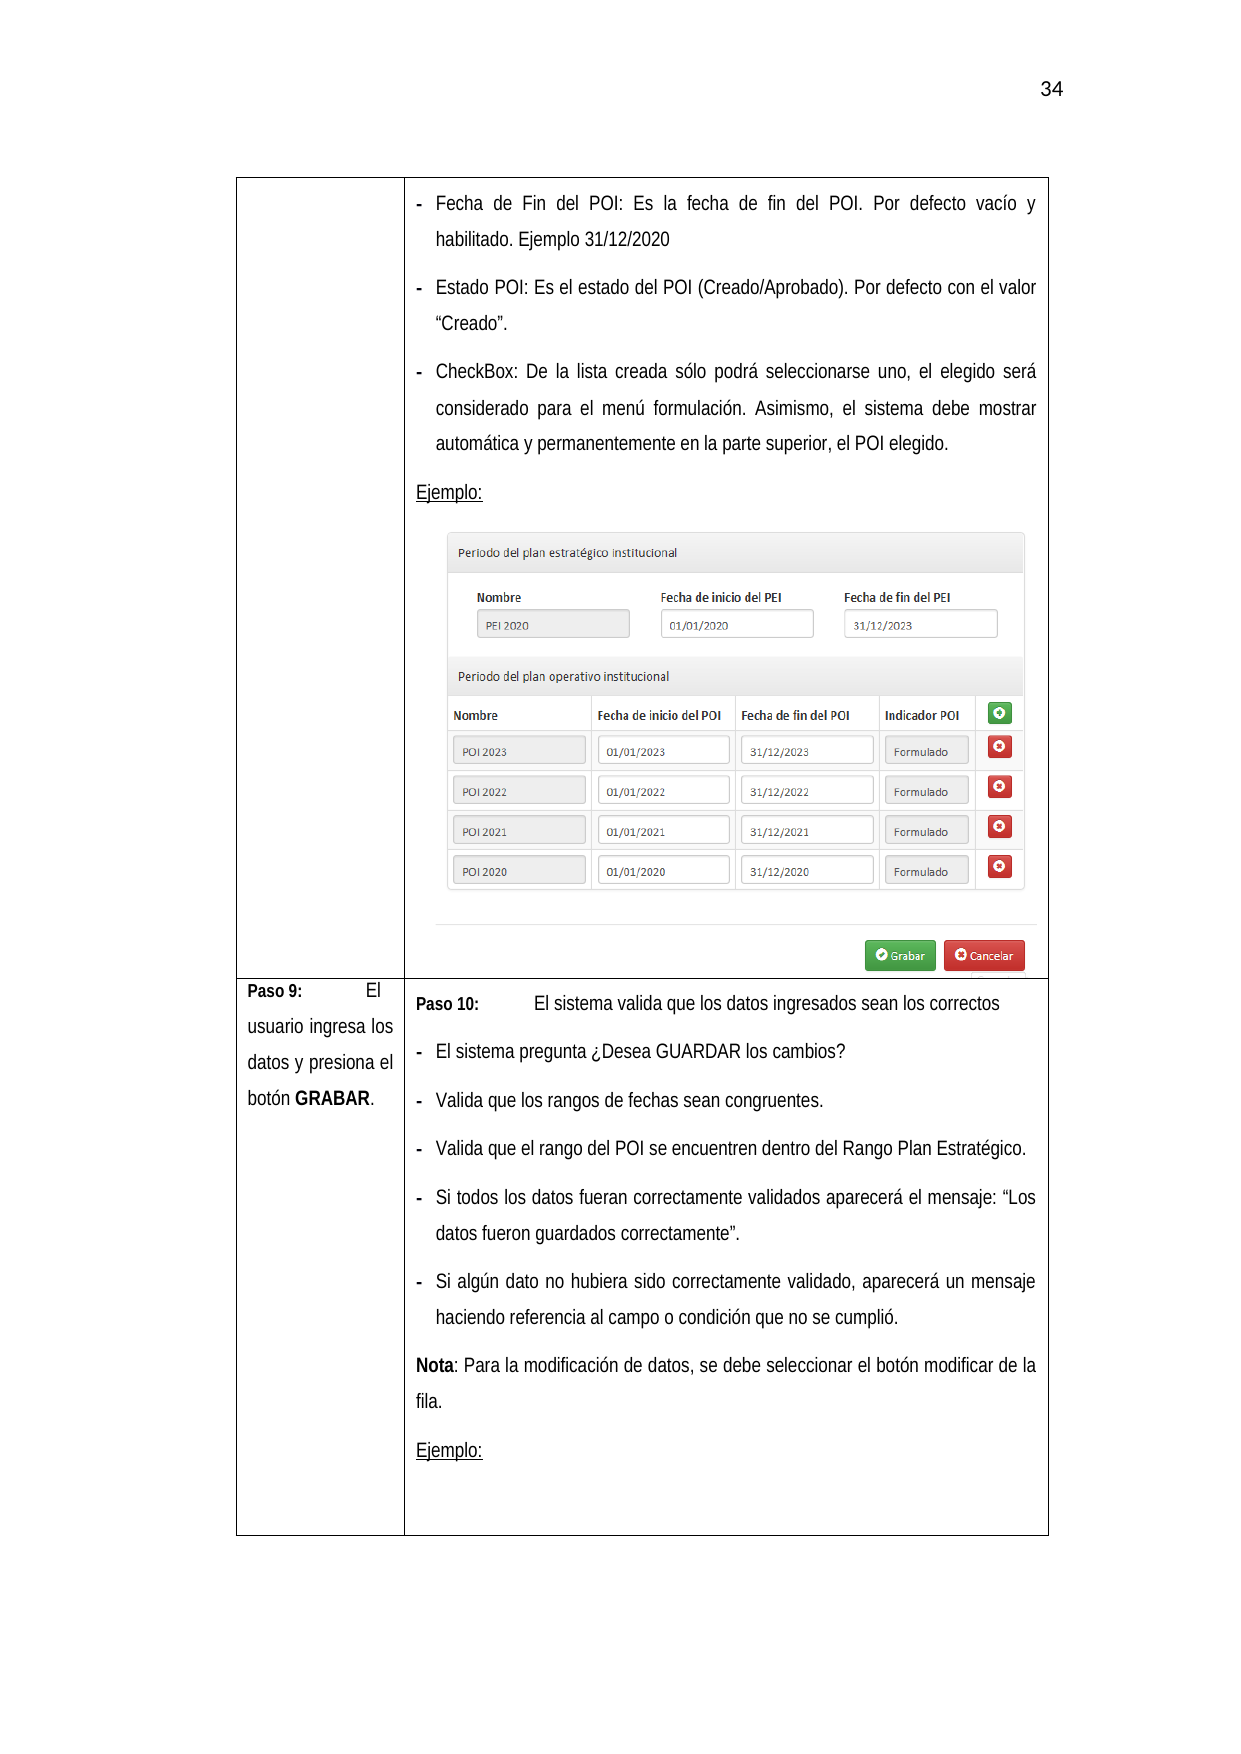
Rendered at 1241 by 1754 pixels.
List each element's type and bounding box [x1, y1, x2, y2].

table_cell [405, 979, 1048, 1535]
table_cell [237, 178, 404, 977]
picture [435, 531, 1037, 978]
table_cell [405, 178, 1048, 977]
table_cell [237, 979, 404, 1535]
